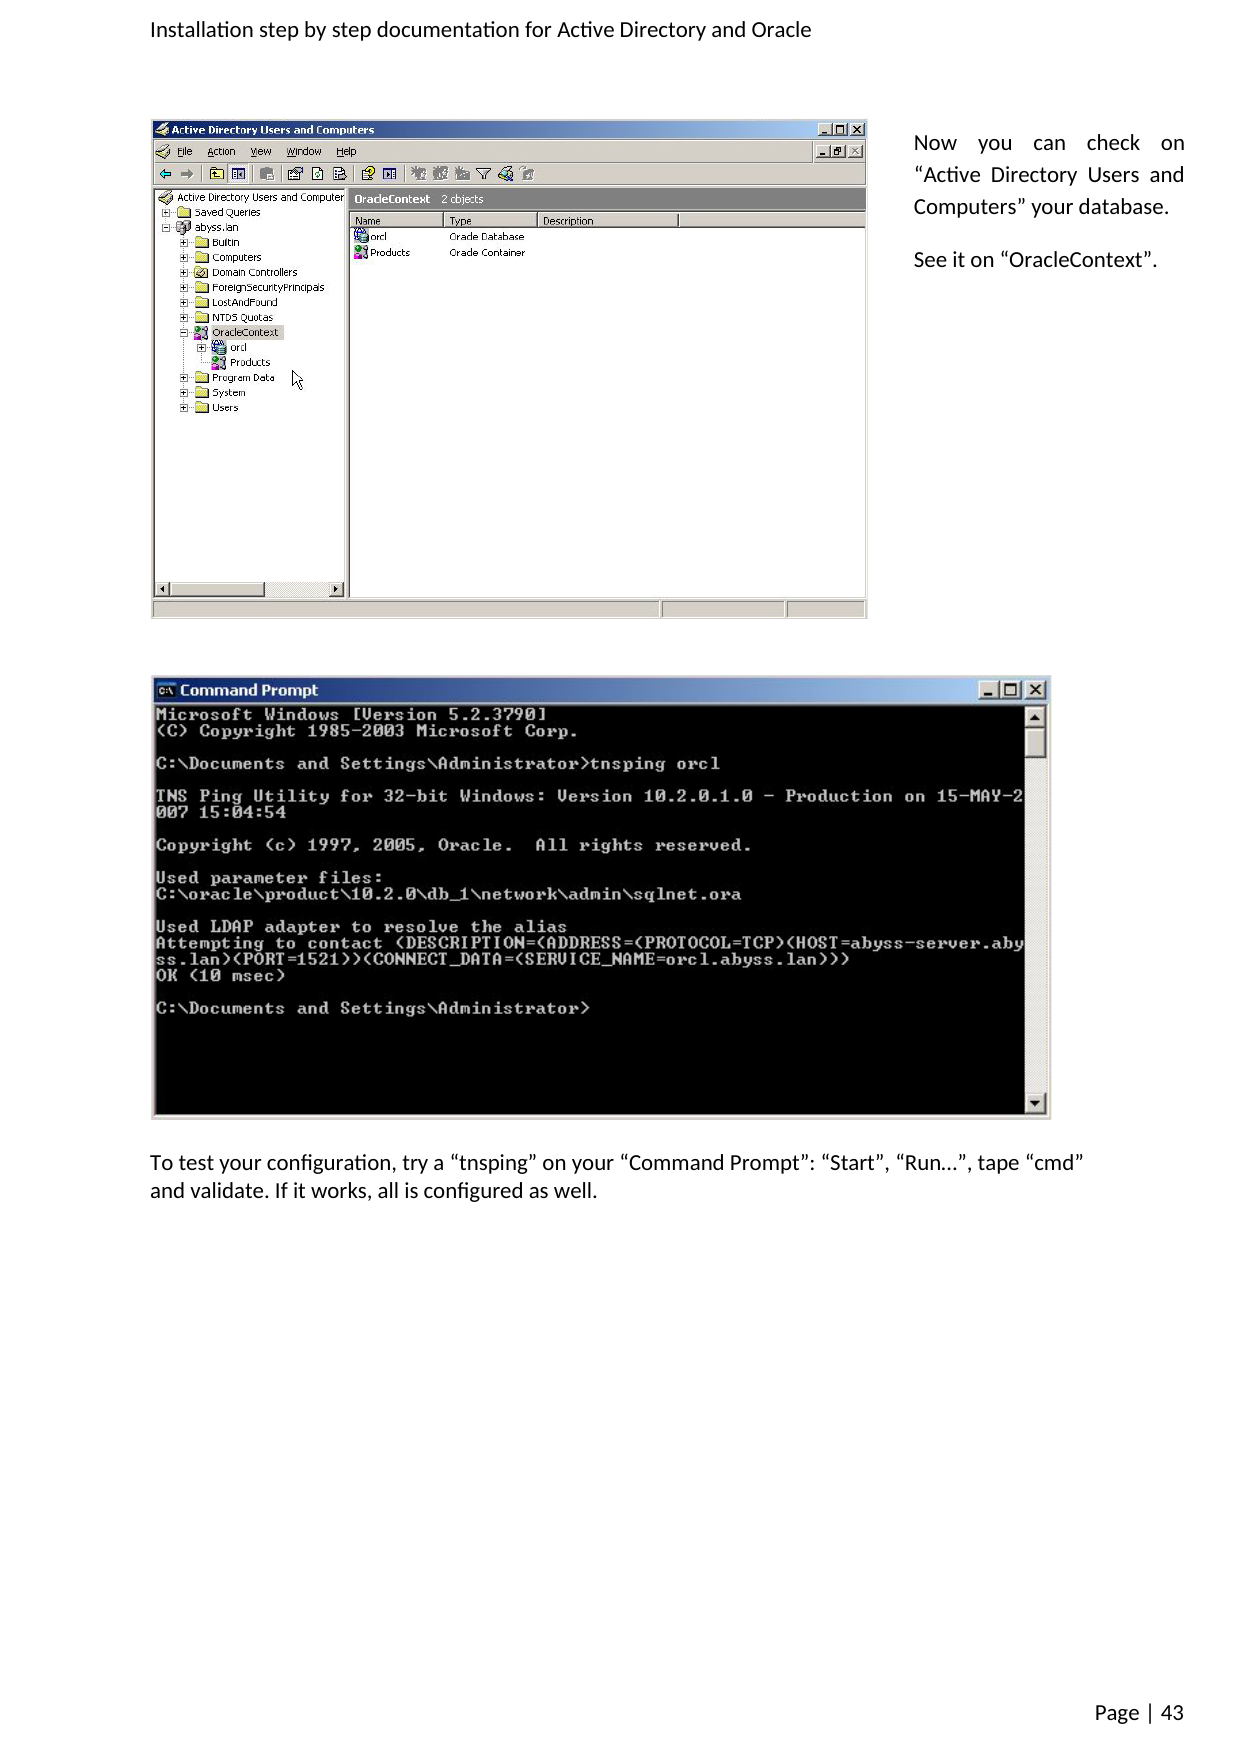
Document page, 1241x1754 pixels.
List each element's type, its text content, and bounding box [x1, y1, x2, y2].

text To test your configuration, try a “tnsping” on your “Command Prompt”: “Start”, “Run…”, tape “cmd” and validate. If it works, all is configured as well. [150, 1148, 1090, 1204]
picture [150, 675, 1052, 1120]
picture [150, 118, 868, 619]
